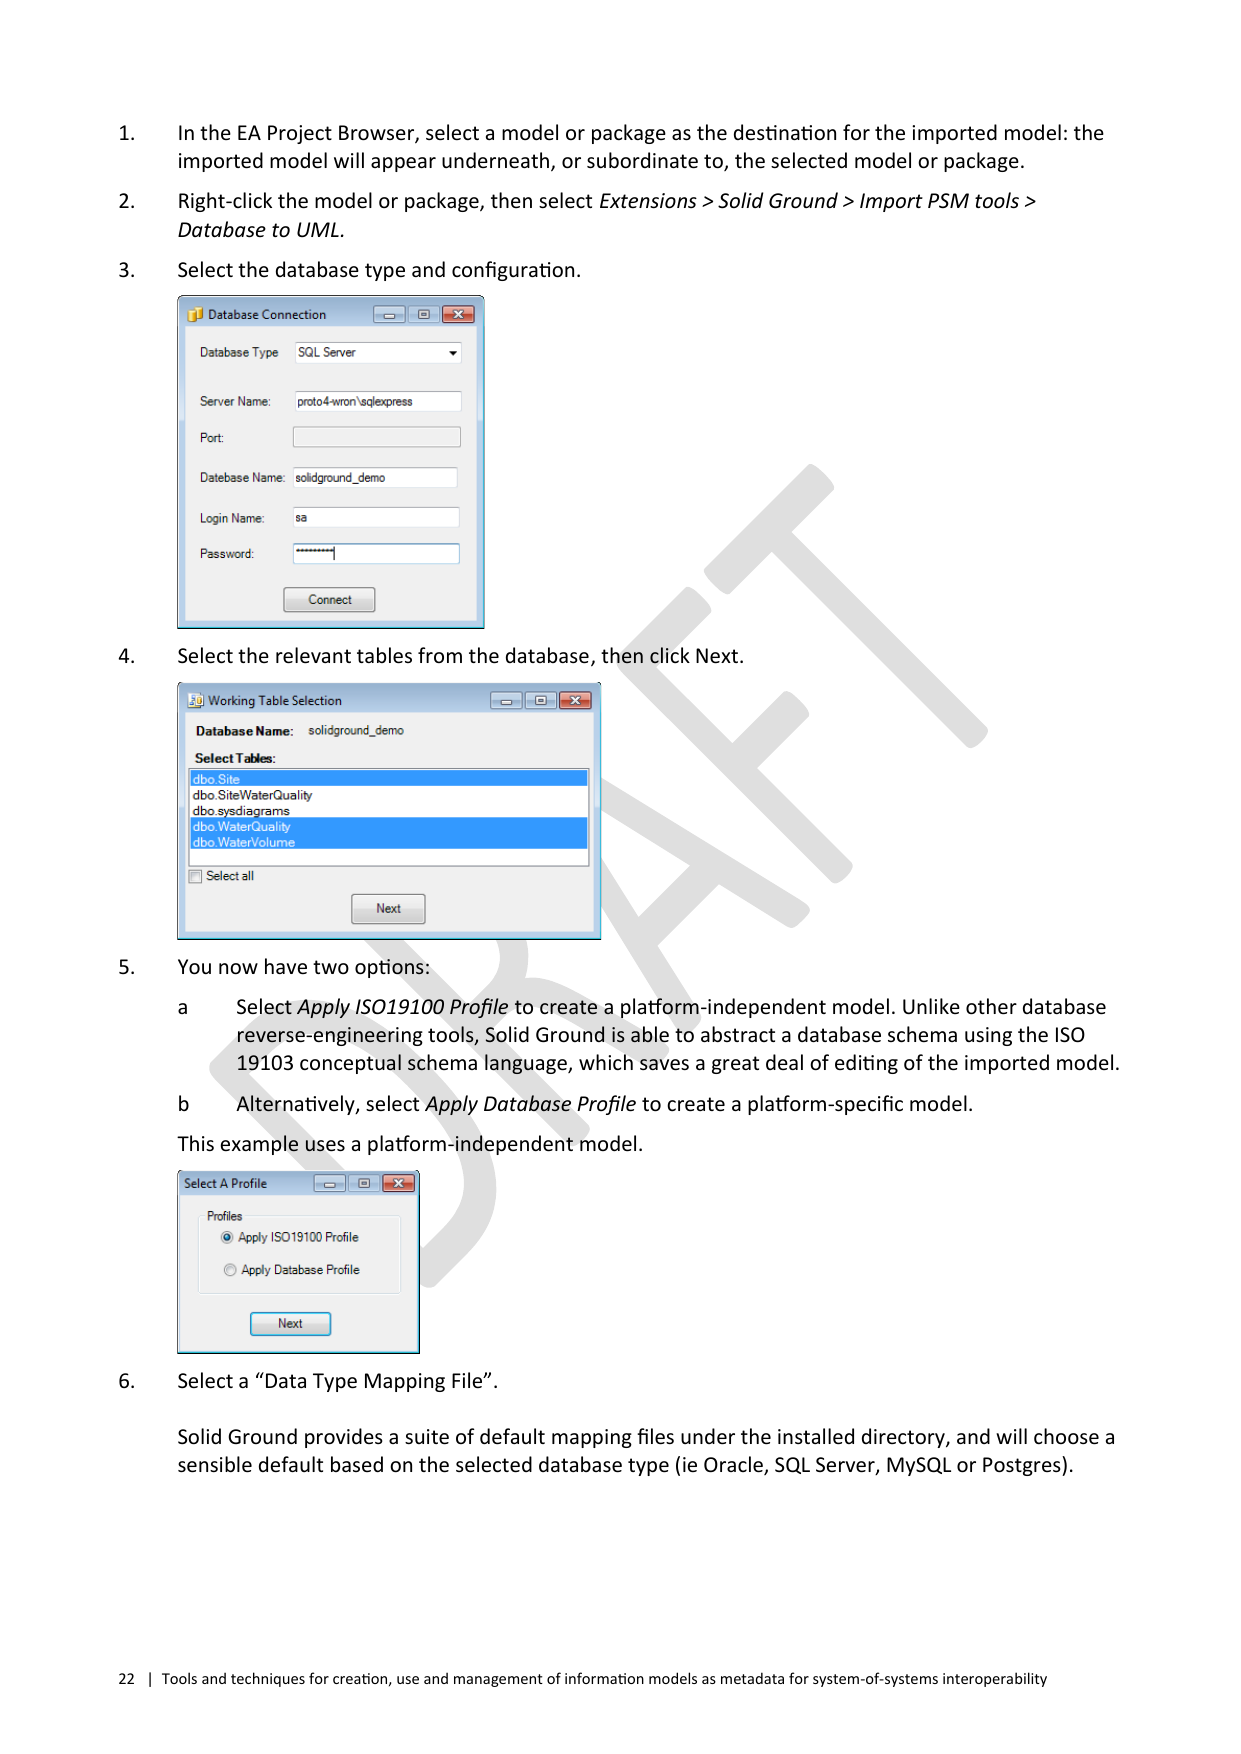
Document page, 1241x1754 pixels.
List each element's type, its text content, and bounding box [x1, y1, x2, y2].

list Select the relevant tables from the database, then click Next. [118, 642, 1122, 669]
list Select the database type and configuration. [118, 255, 1122, 283]
picture [177, 1170, 420, 1354]
list In the EA Project Browser, select a model or package as the destination for the imported model: the imported model will appear underneath, or subordinate to, the selected model or package. [118, 118, 1122, 174]
picture [177, 682, 602, 940]
list You now have two options: [118, 952, 1122, 980]
list Select Apply ISO19100 Profile to create a platform-independent model. Unlike other database reverse-engineering tools, Solid Ground is able to abstract a database schema using the ISO 19103 conceptual schema language, which saves a great deal of editing of the imported model. [177, 992, 1122, 1076]
list Alternatively, select Apply Database Profile to create a platform-specific model. [177, 1089, 1122, 1117]
list This example uses a platform-independent model. [177, 1129, 1122, 1157]
picture [177, 295, 485, 629]
list Right-click the model or package, then select Extensions > Solid Ground > Import PSM tools > Database to UML. [118, 187, 1122, 243]
list Select a “Data Type Mapping File”. Solid Ground provides a suite of default mapping files under the installed directory, and will choose a sensible default based on the selected database type (ie Oracle, SQL Server, MySQL or Postgres). [118, 1366, 1122, 1478]
